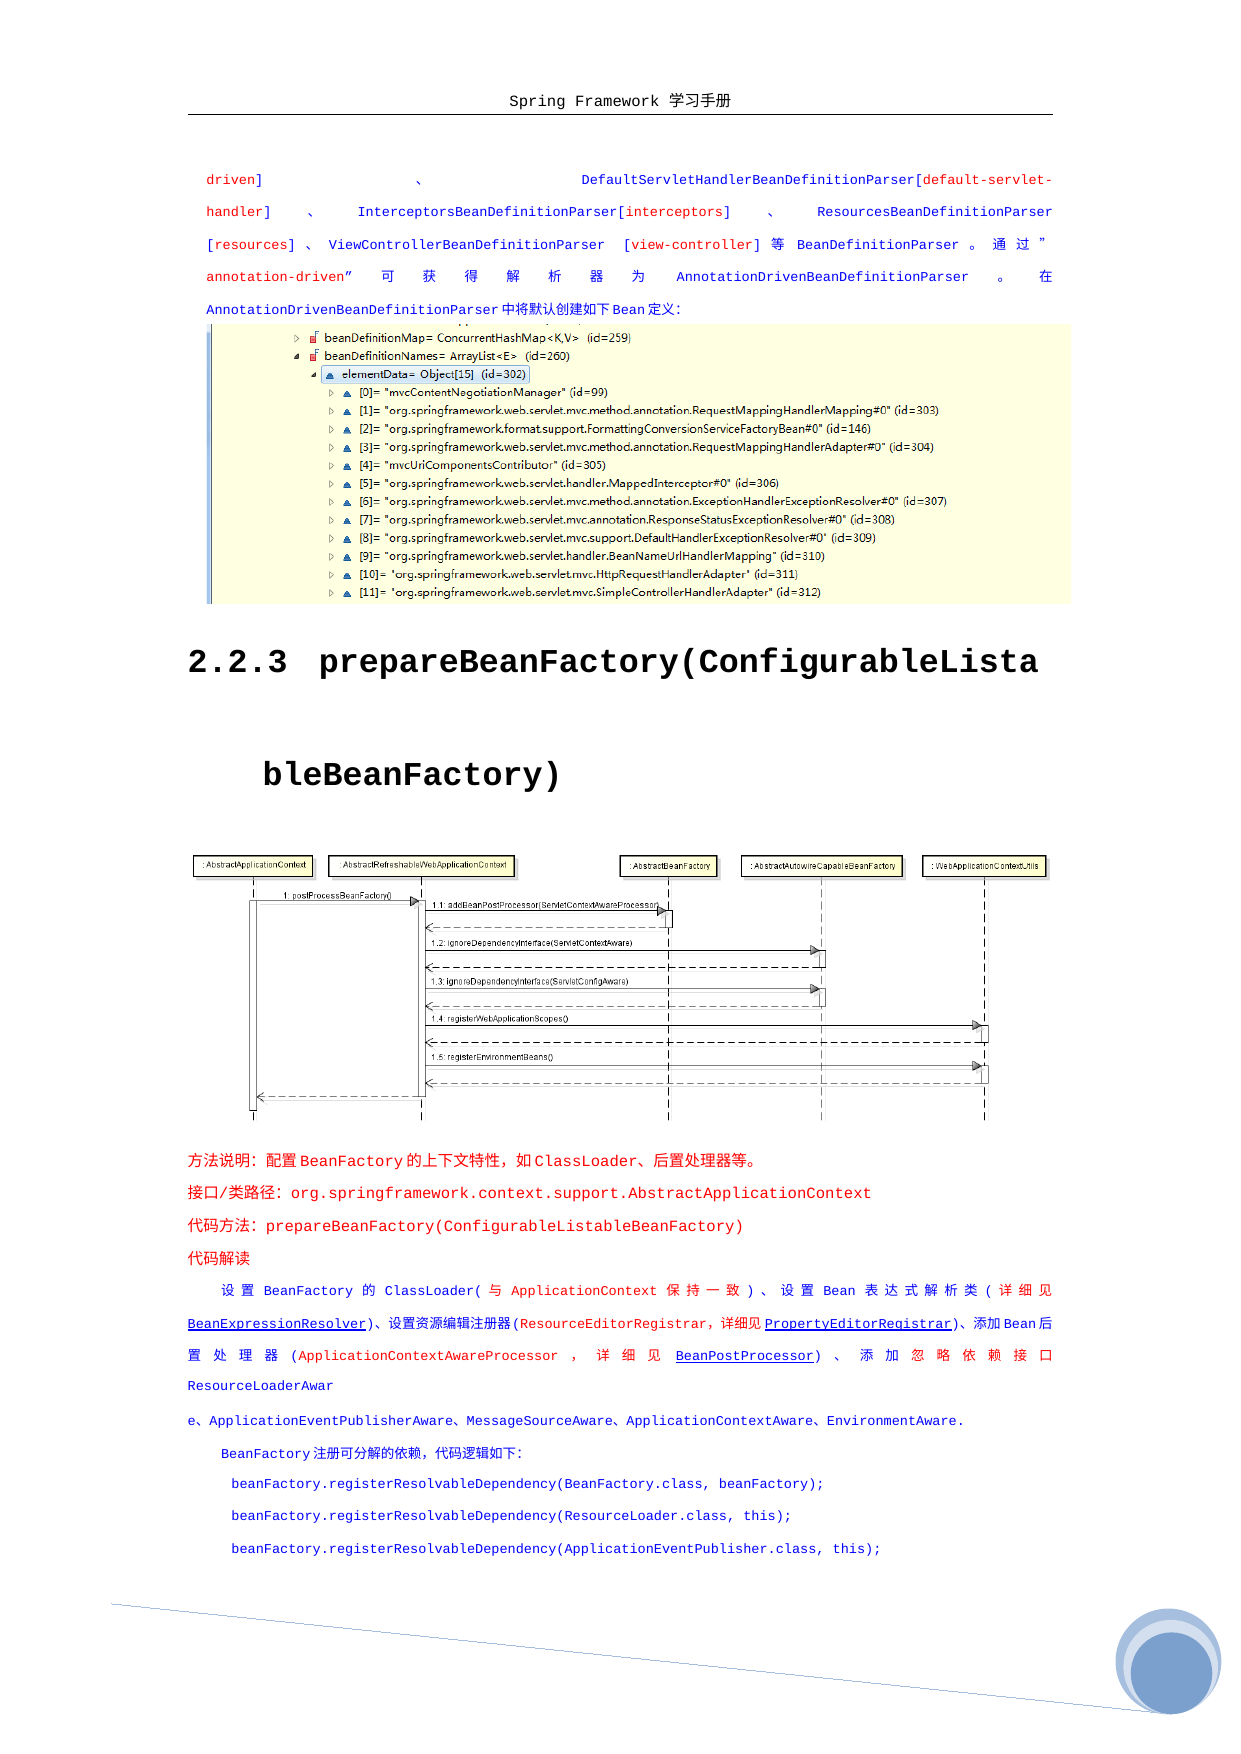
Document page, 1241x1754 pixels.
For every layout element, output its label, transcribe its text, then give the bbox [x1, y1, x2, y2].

subtitle prepareBeanFactory(ConfigurableListableBeanFactory) [187, 632, 1053, 809]
picture [187, 851, 1053, 1121]
text beanFactory.registerResolvableDependency(BeanFactory.class, beanFactory); [187, 1468, 1053, 1501]
picture [206, 324, 1072, 604]
list 接口/类路径：org.springframework.context.support.AbstractApplicationContext [187, 1176, 1053, 1208]
text 设置BeanFactory的ClassLoader(与ApplicationContext保持一致)、设置Bean表达式解析类(详细见BeanExpressionResolver)、设置资源编辑注册器(ResourceEditorRegistrar，详细见PropertyEditorRegistrar)、添加Bean后置处理器(ApplicationContextAwareProcessor，详细见BeanPostProcessor)、添加忽略依赖接口ResourceLoaderAware、ApplicationEventPublisherAware、MessageSourceAware、ApplicationContextAware、EnvironmentAware. [187, 1273, 1053, 1436]
text beanFactory.registerResolvableDependency(ResourceLoader.class, this); [187, 1501, 1053, 1533]
list 代码方法：prepareBeanFactory(ConfigurableListableBeanFactory) [187, 1208, 1053, 1241]
text BeanFactory注册可分解的依赖，代码逻辑如下： [187, 1436, 1053, 1468]
list 方法说明：配置BeanFactory的上下文特性，如ClassLoader、后置处理器等。 [187, 1143, 1053, 1176]
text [206, 162, 1053, 324]
text beanFactory.registerResolvableDependency(ApplicationEventPublisher.class, this); [187, 1533, 1053, 1566]
list 代码解读 [187, 1241, 1053, 1273]
